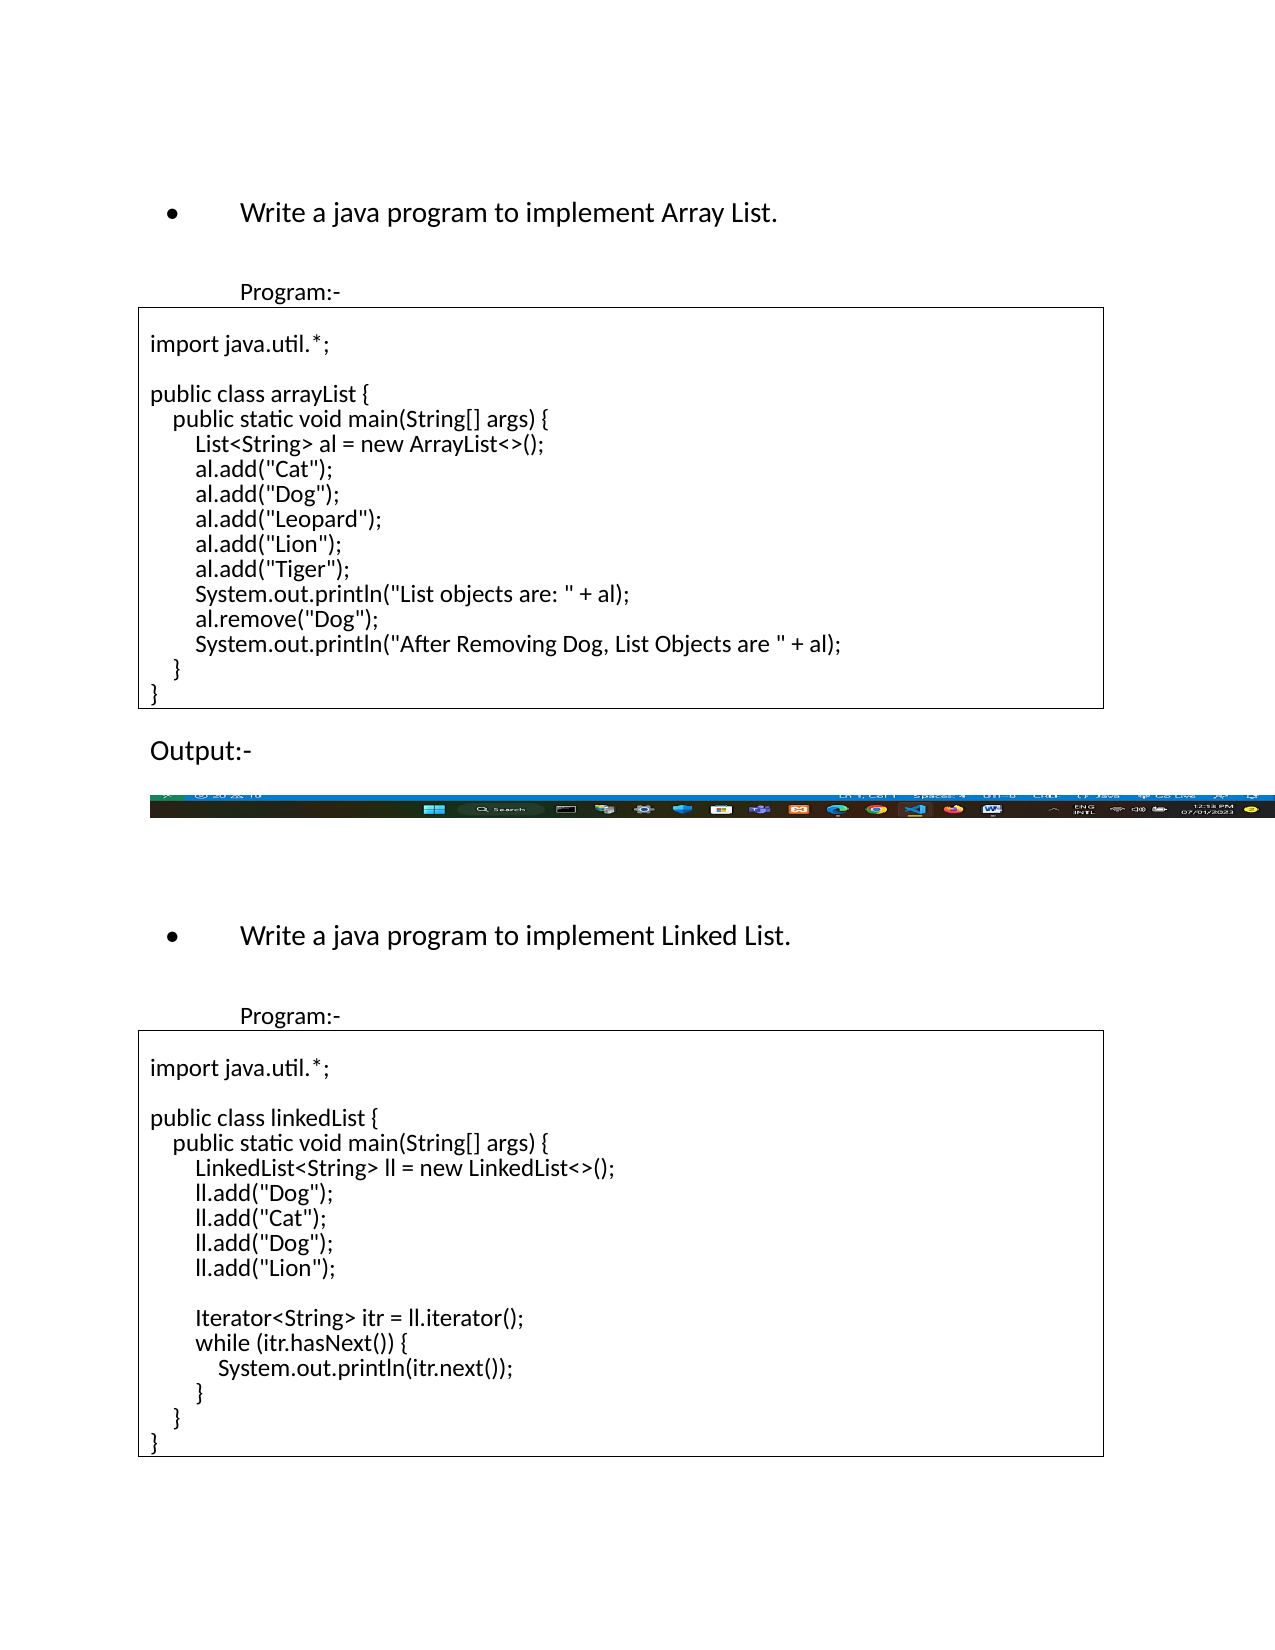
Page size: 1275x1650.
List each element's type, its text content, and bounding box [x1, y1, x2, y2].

text Program:- [240, 1001, 1125, 1030]
list Write a java program to implement Linked List. [165, 923, 1125, 952]
text Output:- [150, 737, 1125, 766]
text Program:- [240, 278, 1125, 307]
list Write a java program to implement Array List. [165, 199, 1125, 228]
table_header import java.util.*; public class linkedList { public static void main(String[] args) { LinkedList<String> ll = new LinkedList<>(); ll.add("Dog"); ll.add("Cat"); ll.add("Dog"); ll.add("Lion"); Iterator<String> itr = ll.iterator(); while (itr.hasNext()) { System.out.println(itr.next()); } } } [139, 1031, 1103, 1456]
table_header import java.util.*; public class arrayList { public static void main(String[] args) { List<String> al = new ArrayList<>(); al.add("Cat"); al.add("Dog"); al.add("Leopard"); al.add("Lion"); al.add("Tiger"); System.out.println("List objects are: " + al); al.remove("Dog"); System.out.println("After Removing Dog, List Objects are " + al); } } [139, 308, 1103, 708]
